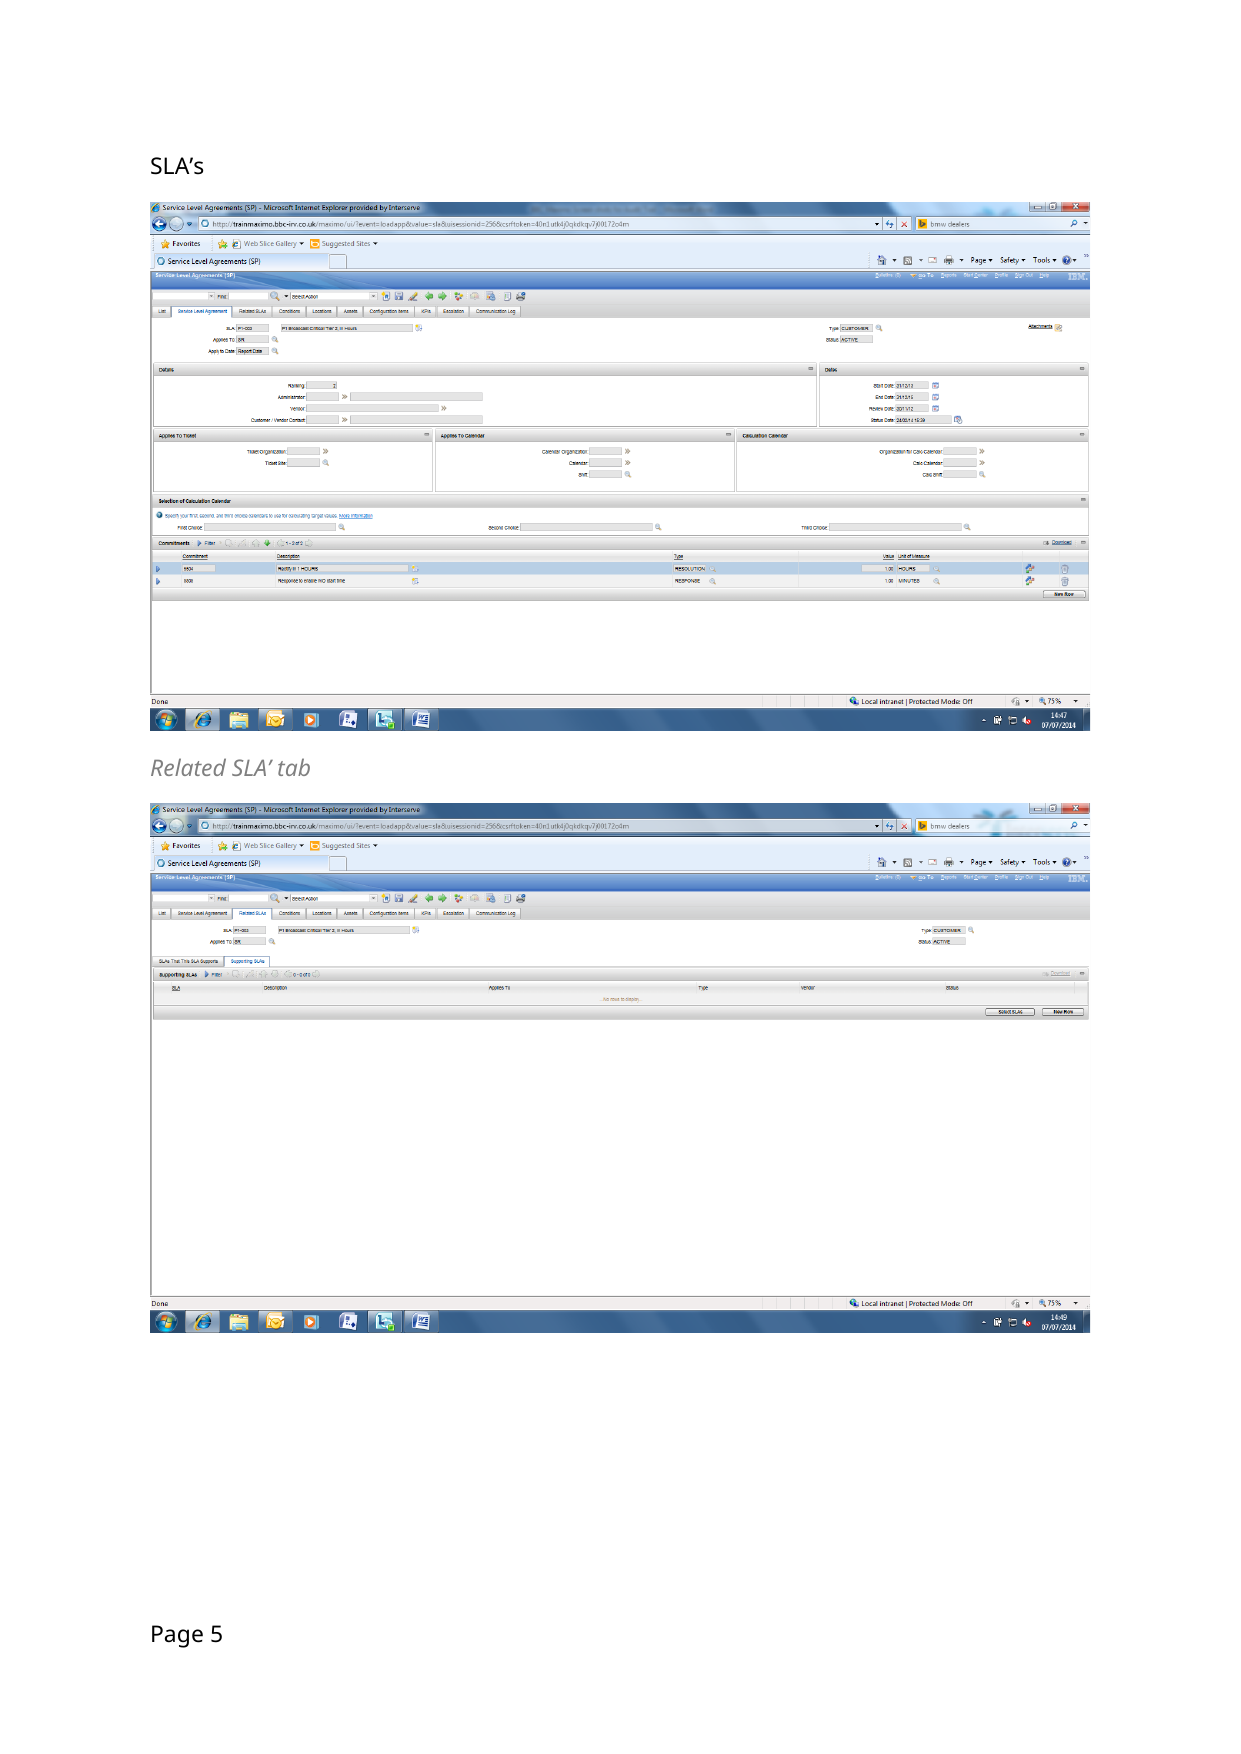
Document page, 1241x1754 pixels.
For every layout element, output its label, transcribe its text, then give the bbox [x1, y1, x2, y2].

text Related SLA’ tab [150, 752, 1090, 783]
picture [150, 803, 1091, 1333]
text SLA’s [150, 150, 1090, 181]
picture [150, 202, 1091, 731]
